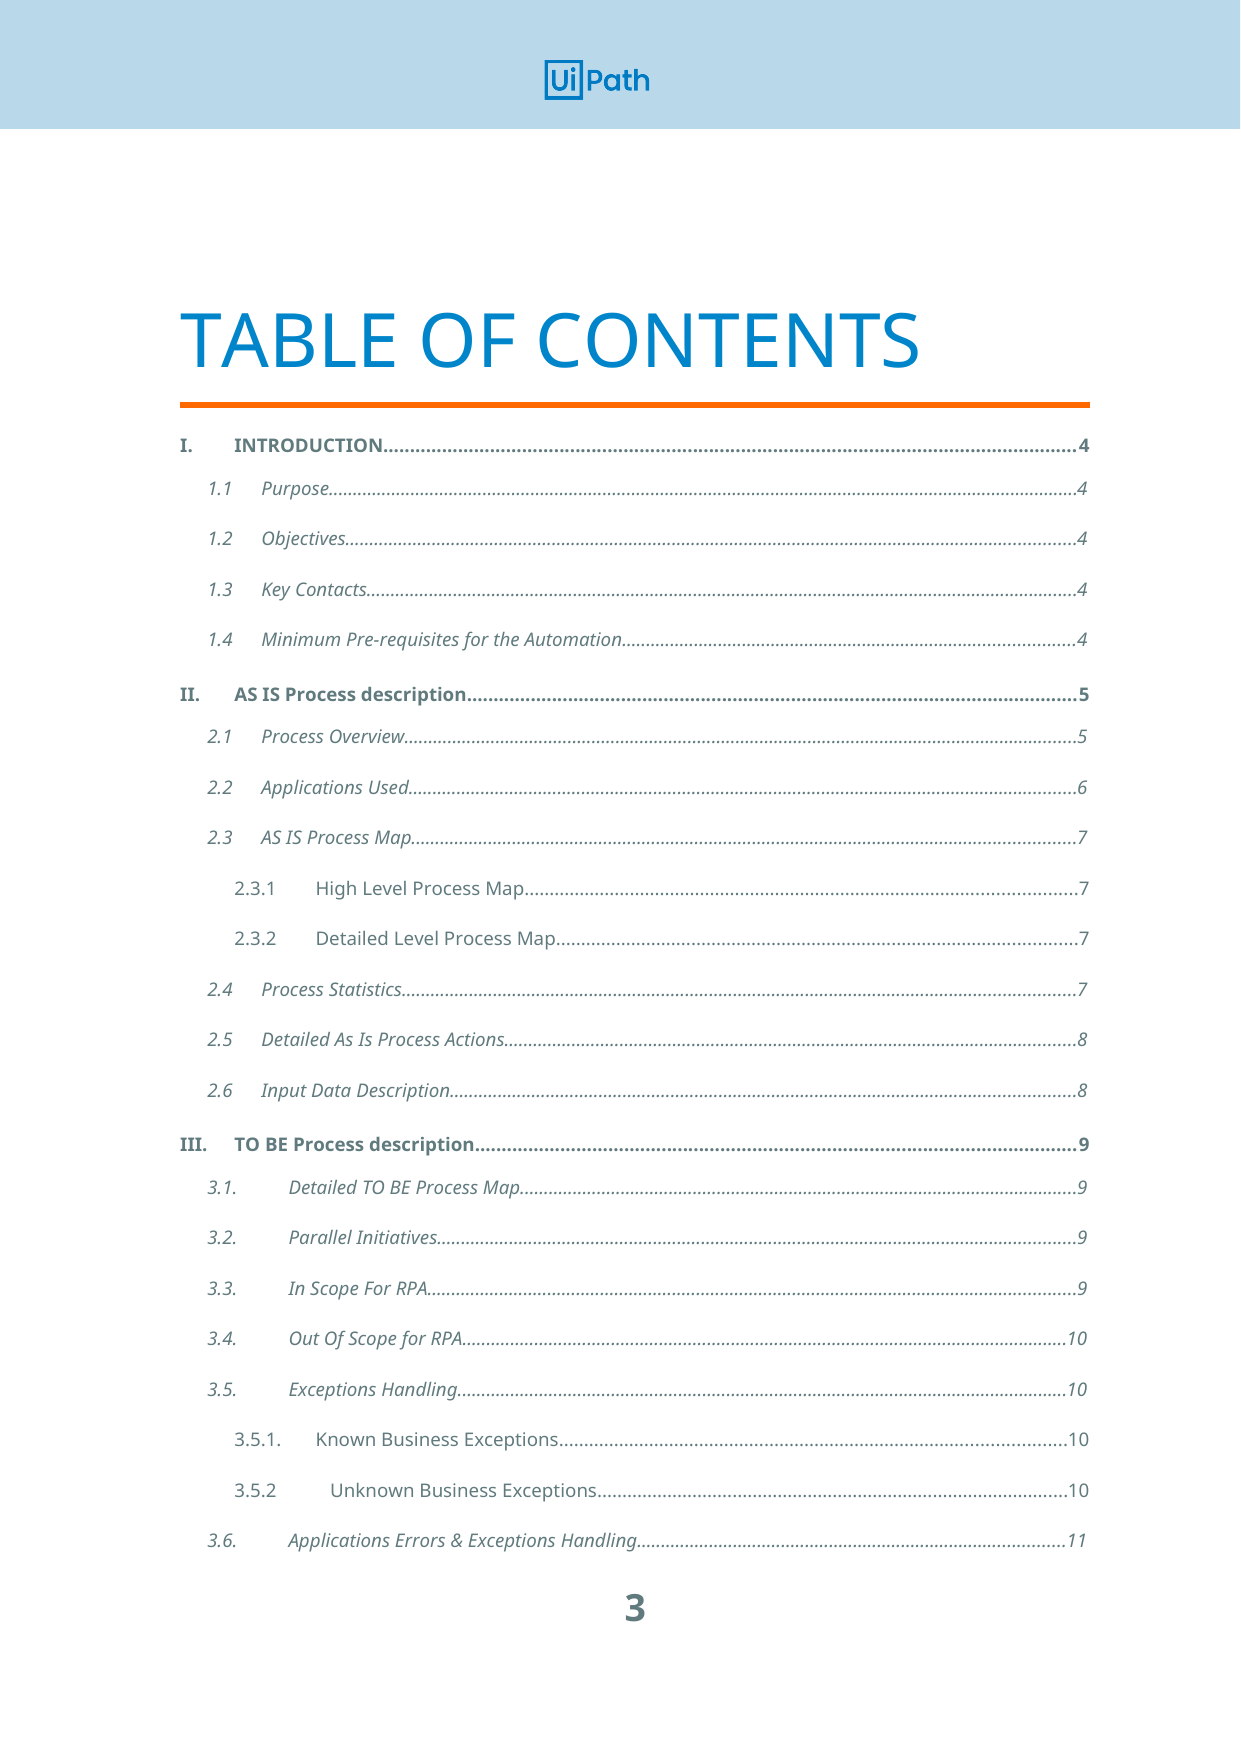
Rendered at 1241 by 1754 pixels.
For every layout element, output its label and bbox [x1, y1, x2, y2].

picture [544, 60, 651, 100]
